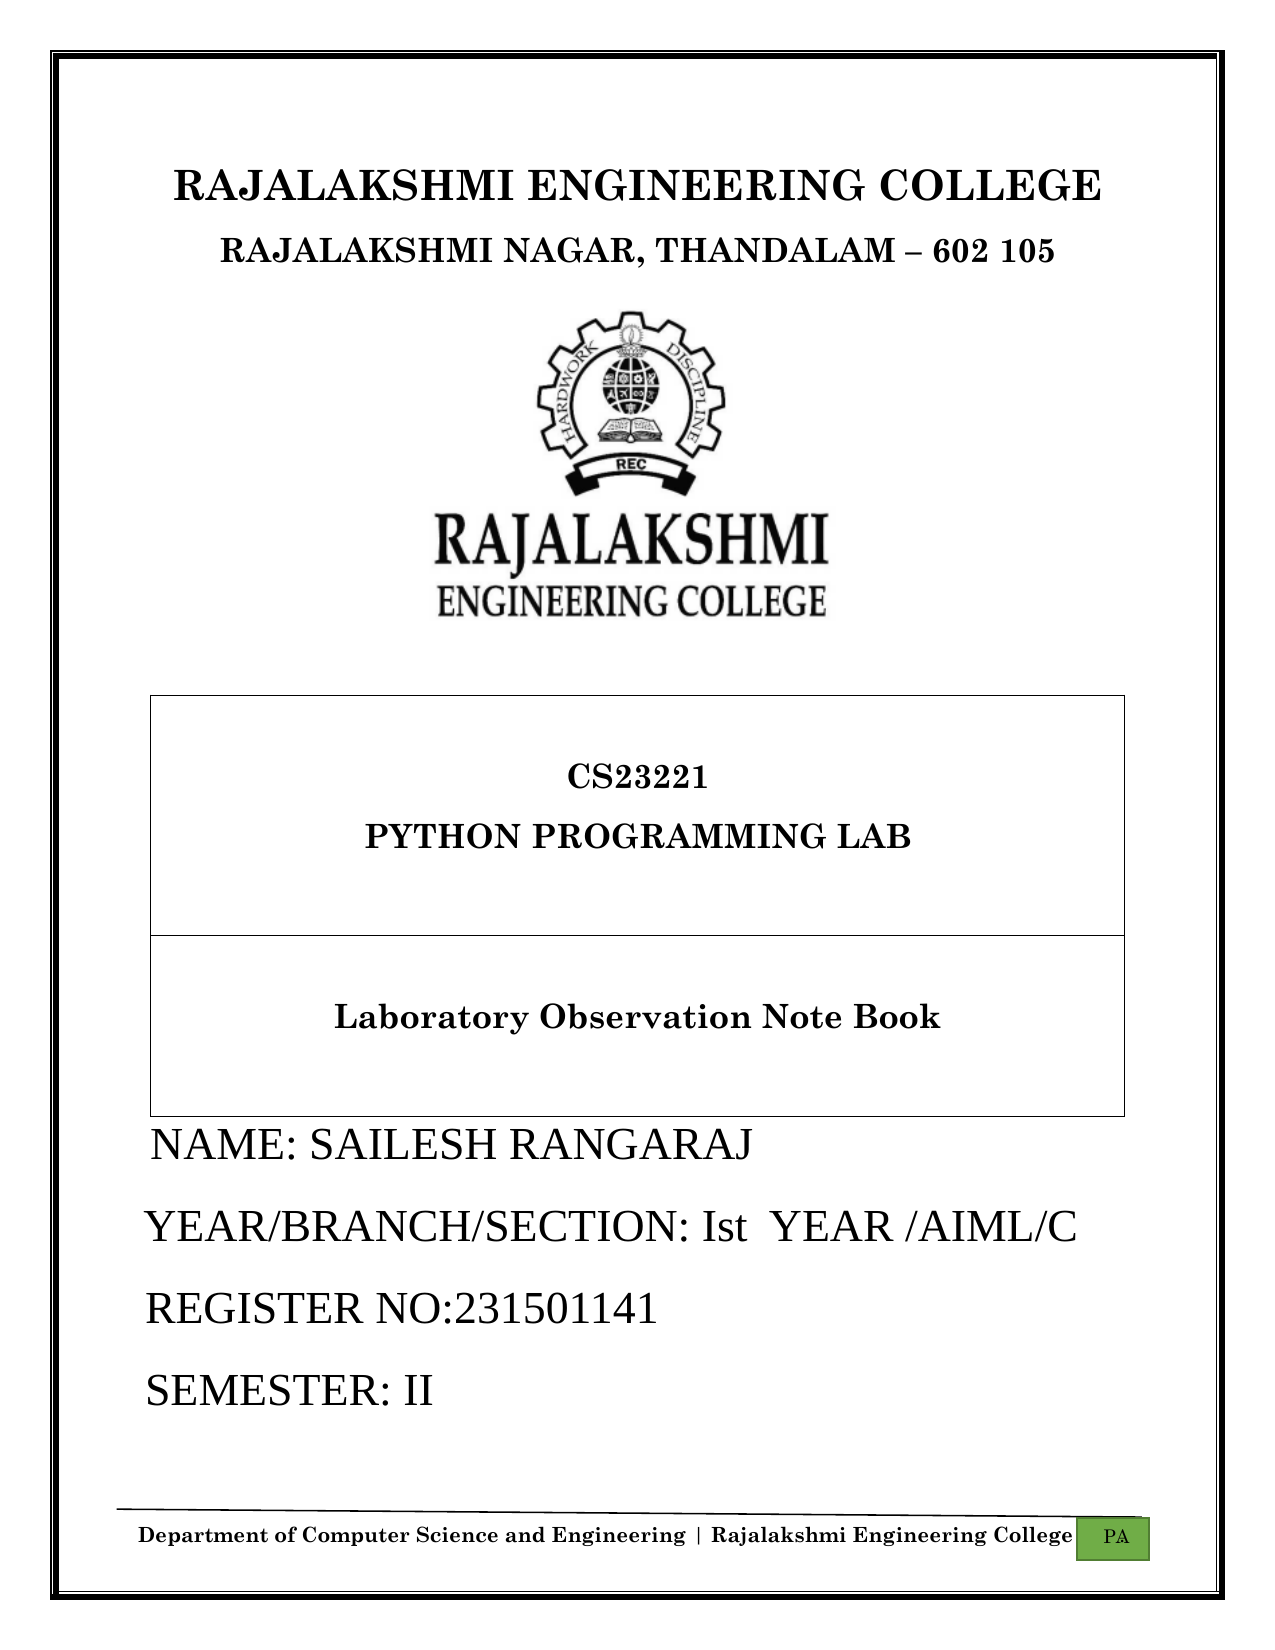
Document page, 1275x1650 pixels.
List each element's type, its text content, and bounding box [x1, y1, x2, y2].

subtitle YEAR/BRANCH/SECTION: Ist YEAR /AIML/C [122, 1198, 1125, 1251]
text RAJALAKSHMI ENGINEERING COLLEGE [150, 159, 1125, 209]
subtitle NAME: SAILESH RANGARAJ [150, 1117, 1125, 1169]
picture [394, 289, 880, 630]
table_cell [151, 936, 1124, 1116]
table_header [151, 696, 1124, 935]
text RAJALAKSHMI NAGAR, THANDALAM – 602 105 [150, 230, 1125, 270]
subtitle SEMESTER: II [122, 1362, 1125, 1415]
subtitle REGISTER NO:231501141 [122, 1280, 1125, 1333]
